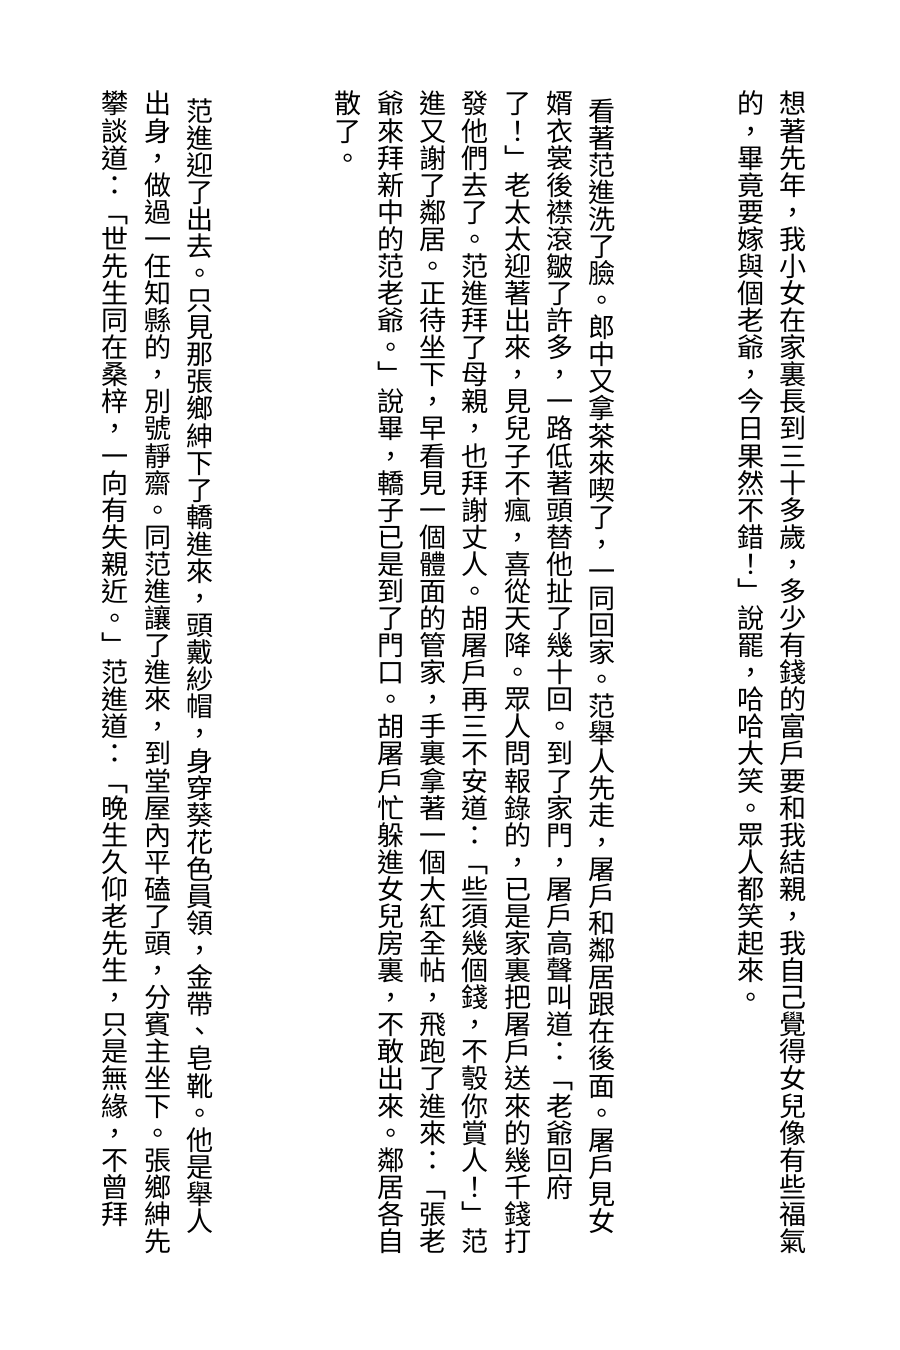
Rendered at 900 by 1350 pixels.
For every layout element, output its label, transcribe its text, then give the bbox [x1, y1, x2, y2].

text 看著范進洗了臉。郎中又拿茶來喫了，一同回家。范舉人先走，屠戶和鄰居跟在後面。屠戶見女婿衣裳後襟滾皺了許多，一路低著頭替他扯了幾十回。到了家門，屠戶高聲叫道：﹁老爺回府了！﹂老太太迎著出來，見兒子不瘋，喜從天降。眾人問報錄的，已是家裏把屠戶送來的幾千錢打發他們去了。范進拜了母親，也拜謝丈人。胡屠戶再三不安道：﹁些須幾個錢，不彀你賞人！﹂范進又謝了鄰居。正待坐下，早看見一個體面的管家，手裏拿著一個大紅全帖，飛跑了進來：﹁張老爺來拜新中的范老爺。﹂說畢，轎子已是到了門口。胡屠戶忙躲進女兒房裏，不敢出來。鄰居各自散了。 [286, 90, 662, 1260]
